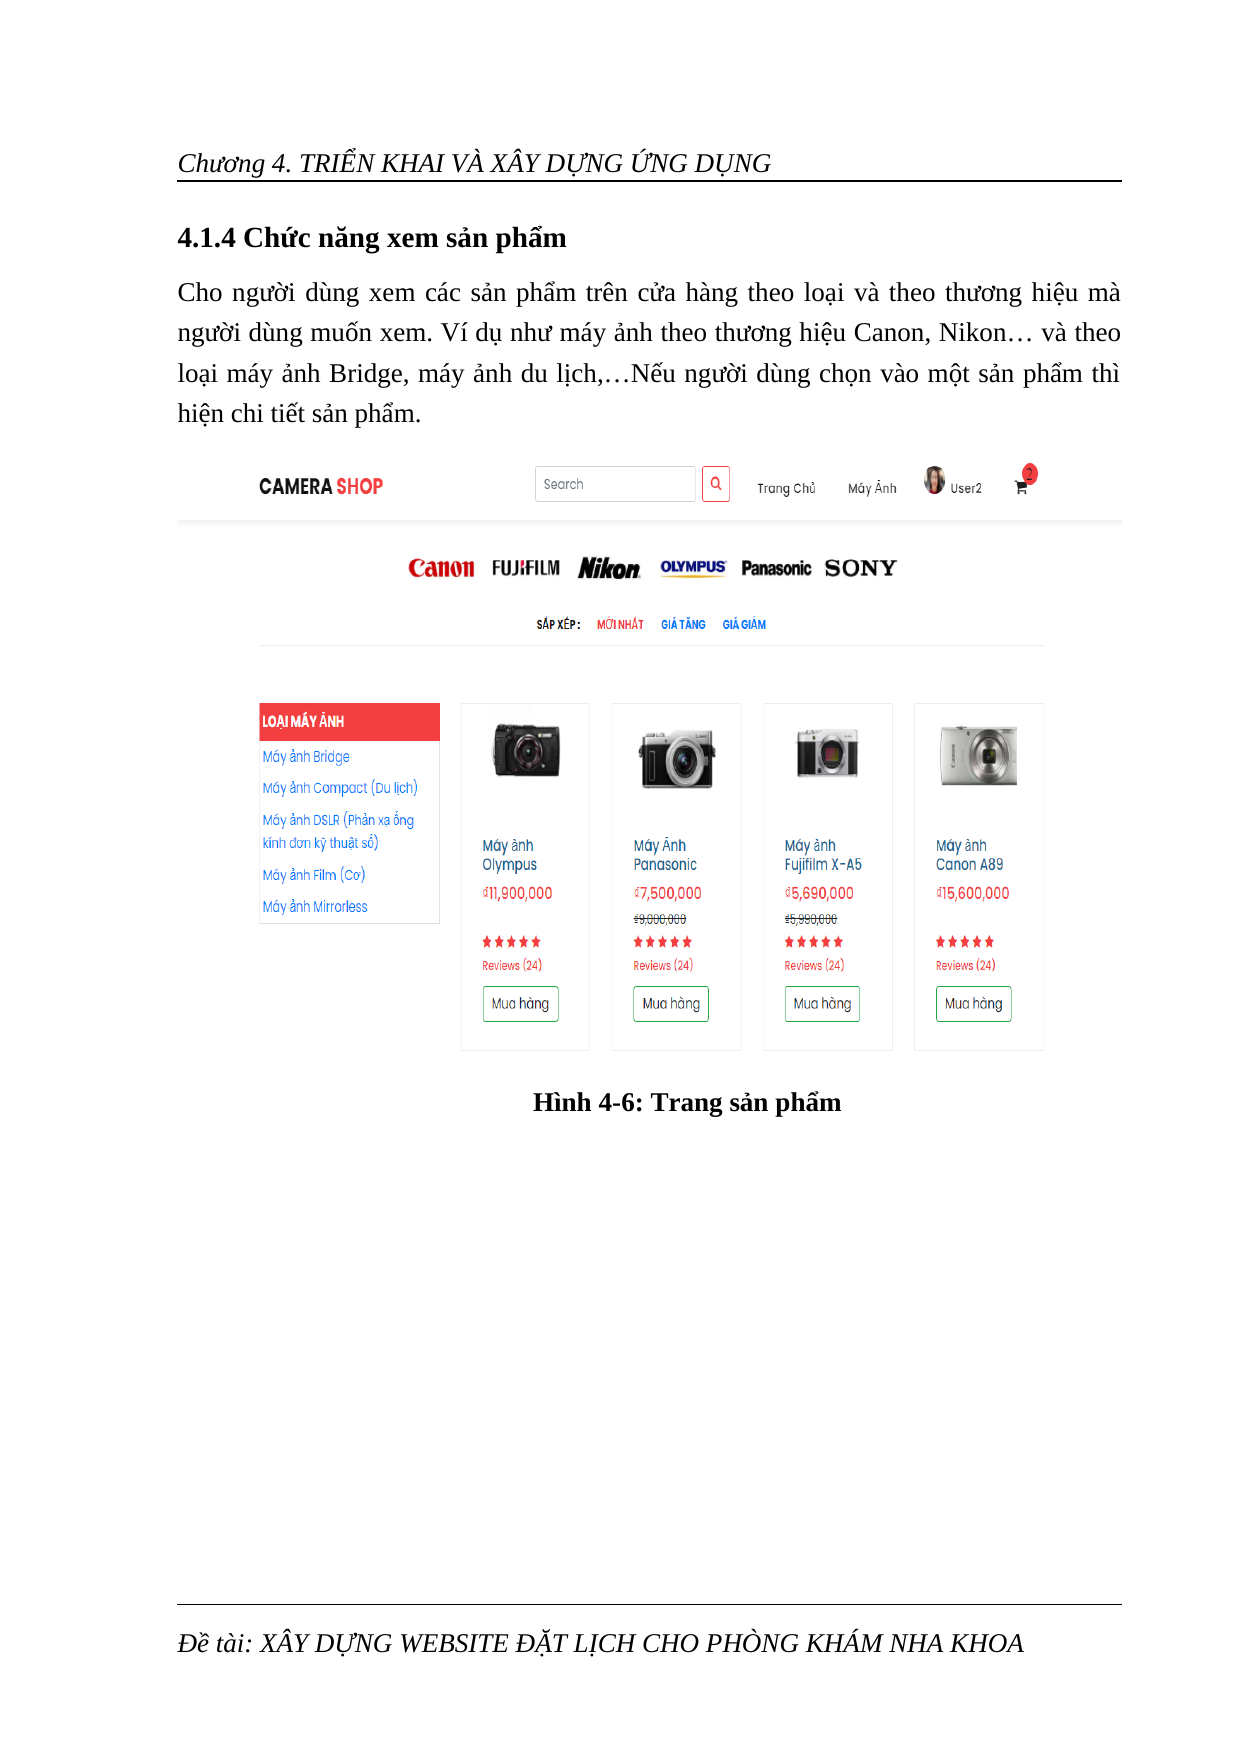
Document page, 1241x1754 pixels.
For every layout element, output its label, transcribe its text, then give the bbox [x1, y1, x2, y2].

text Hình 4-6: Trang sản phẩm [252, 1086, 1122, 1117]
text 4.1.4 Chức năng xem sản phẩm [177, 220, 1122, 253]
text Cho người dùng xem các sản phẩm trên cửa hàng theo loại và theo thương hiệu mà người dùng muốn xem. Ví dụ như máy ảnh theo thương hiệu Canon, Nikon… và theo loại máy ảnh Bridge, máy ảnh du lịch,…Nếu người dùng chọn vào một sản phẩm thì hiện chi tiết sản phẩm. [177, 276, 1122, 428]
picture [177, 450, 1123, 1064]
